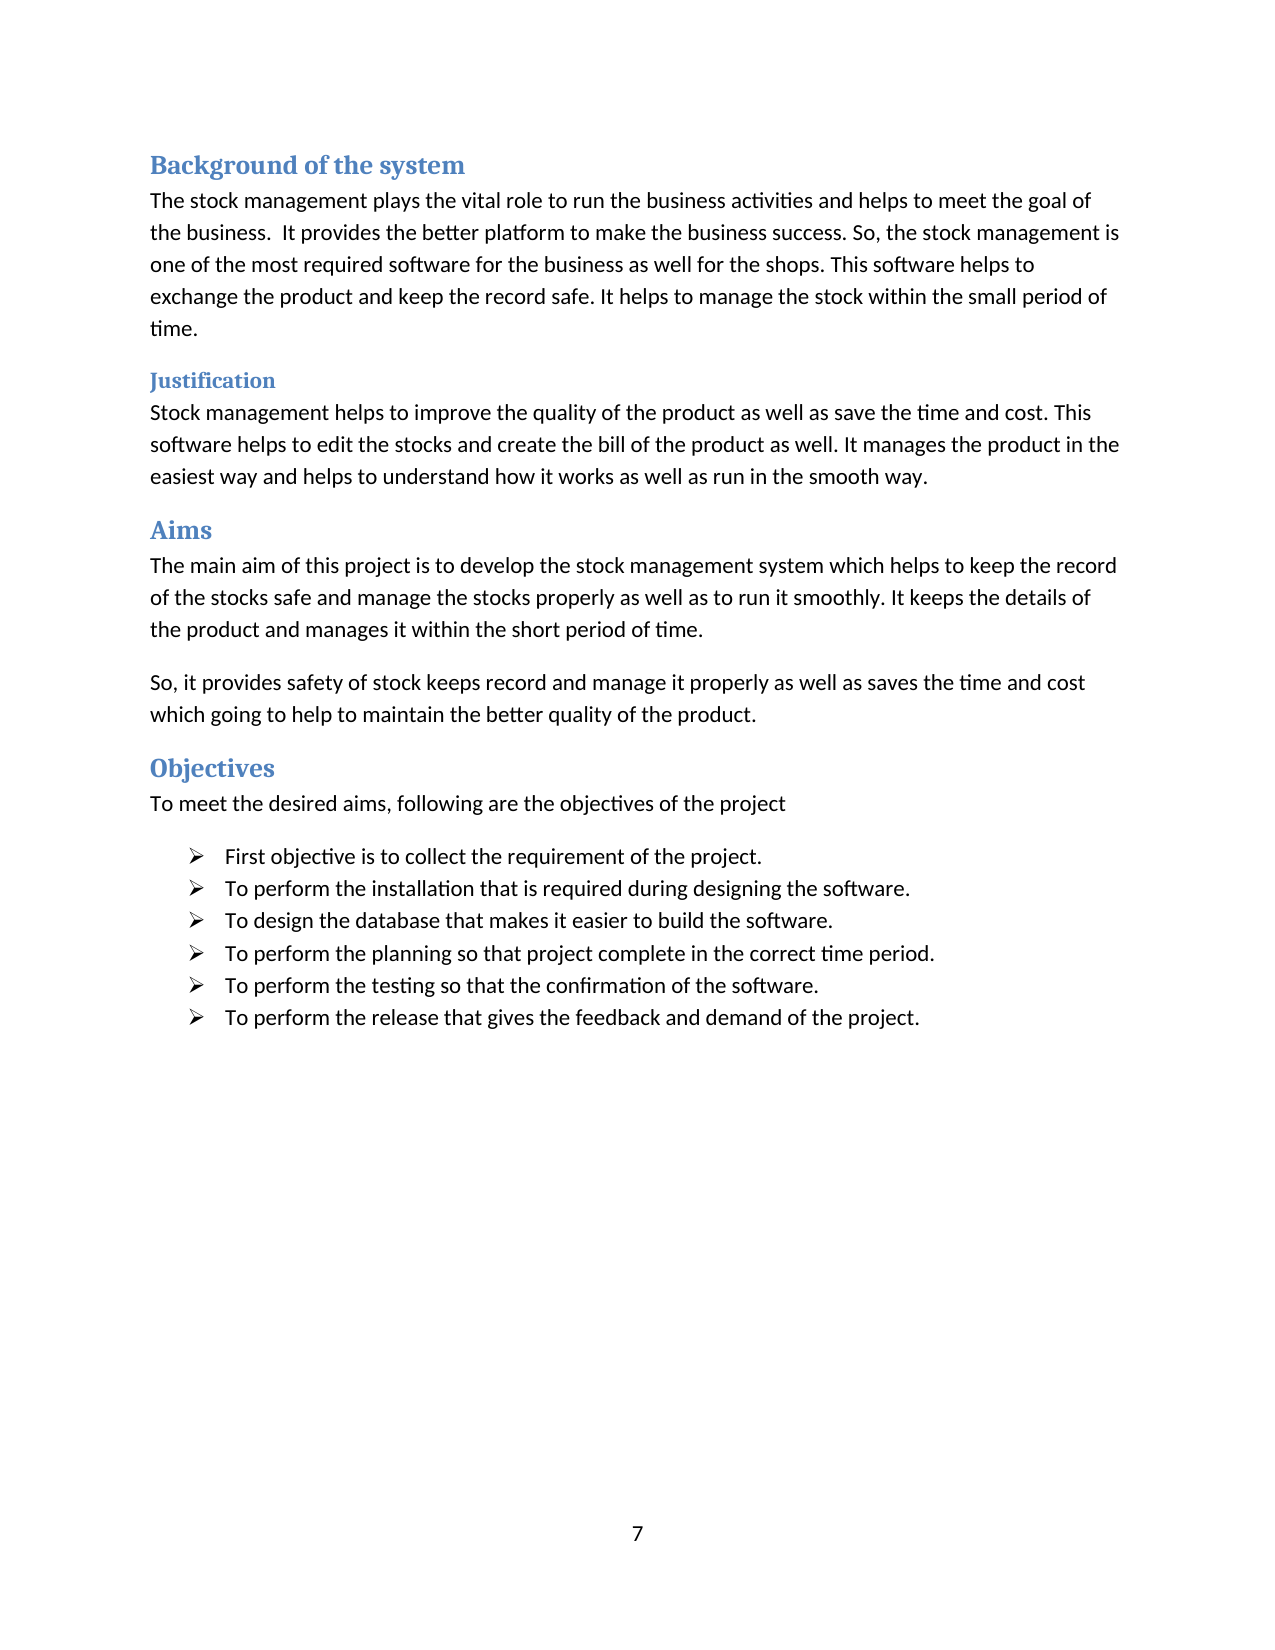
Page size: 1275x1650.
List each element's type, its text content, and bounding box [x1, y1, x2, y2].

text So, it provides safety of stock keeps record and manage it properly as well as saves the time and cost which going to help to maintain the better quality of the product. [150, 668, 1125, 728]
list First objective is to collect the requirement of the project. [187, 842, 1125, 870]
text The stock management plays the vital role to run the business activities and helps to meet the goal of the business. It provides the better platform to make the business success. So, the stock management is one of the most required software for the business as well for the shops. This software helps to exchange the product and keep the record safe. It helps to manage the stock within the small period of time. [150, 186, 1125, 342]
list To perform the installation that is required during designing the software. [187, 874, 1125, 902]
subtitle Justification [150, 367, 1125, 394]
text Stock management helps to improve the quality of the product as well as save the time and cost. This software helps to edit the stocks and create the bill of the product as well. It manages the product in the easiest way and helps to understand how it works as well as run in the smooth way. [150, 398, 1125, 490]
subtitle Aims [150, 515, 1125, 546]
subtitle Objectives [150, 753, 1125, 784]
subtitle Background of the system [150, 150, 1125, 181]
list To perform the testing so that the confirmation of the software. [187, 971, 1125, 999]
text To meet the desired aims, following are the objectives of the project [150, 789, 1125, 817]
list To perform the planning so that project complete in the correct time period. [187, 939, 1125, 967]
text The main aim of this project is to develop the stock management system which helps to keep the record of the stocks safe and manage the stocks properly as well as to run it smoothly. It keeps the details of the product and manages it within the short period of time. [150, 551, 1125, 643]
list To perform the release that gives the feedback and demand of the project. [187, 1003, 1125, 1031]
list To design the database that makes it easier to build the software. [187, 907, 1125, 934]
